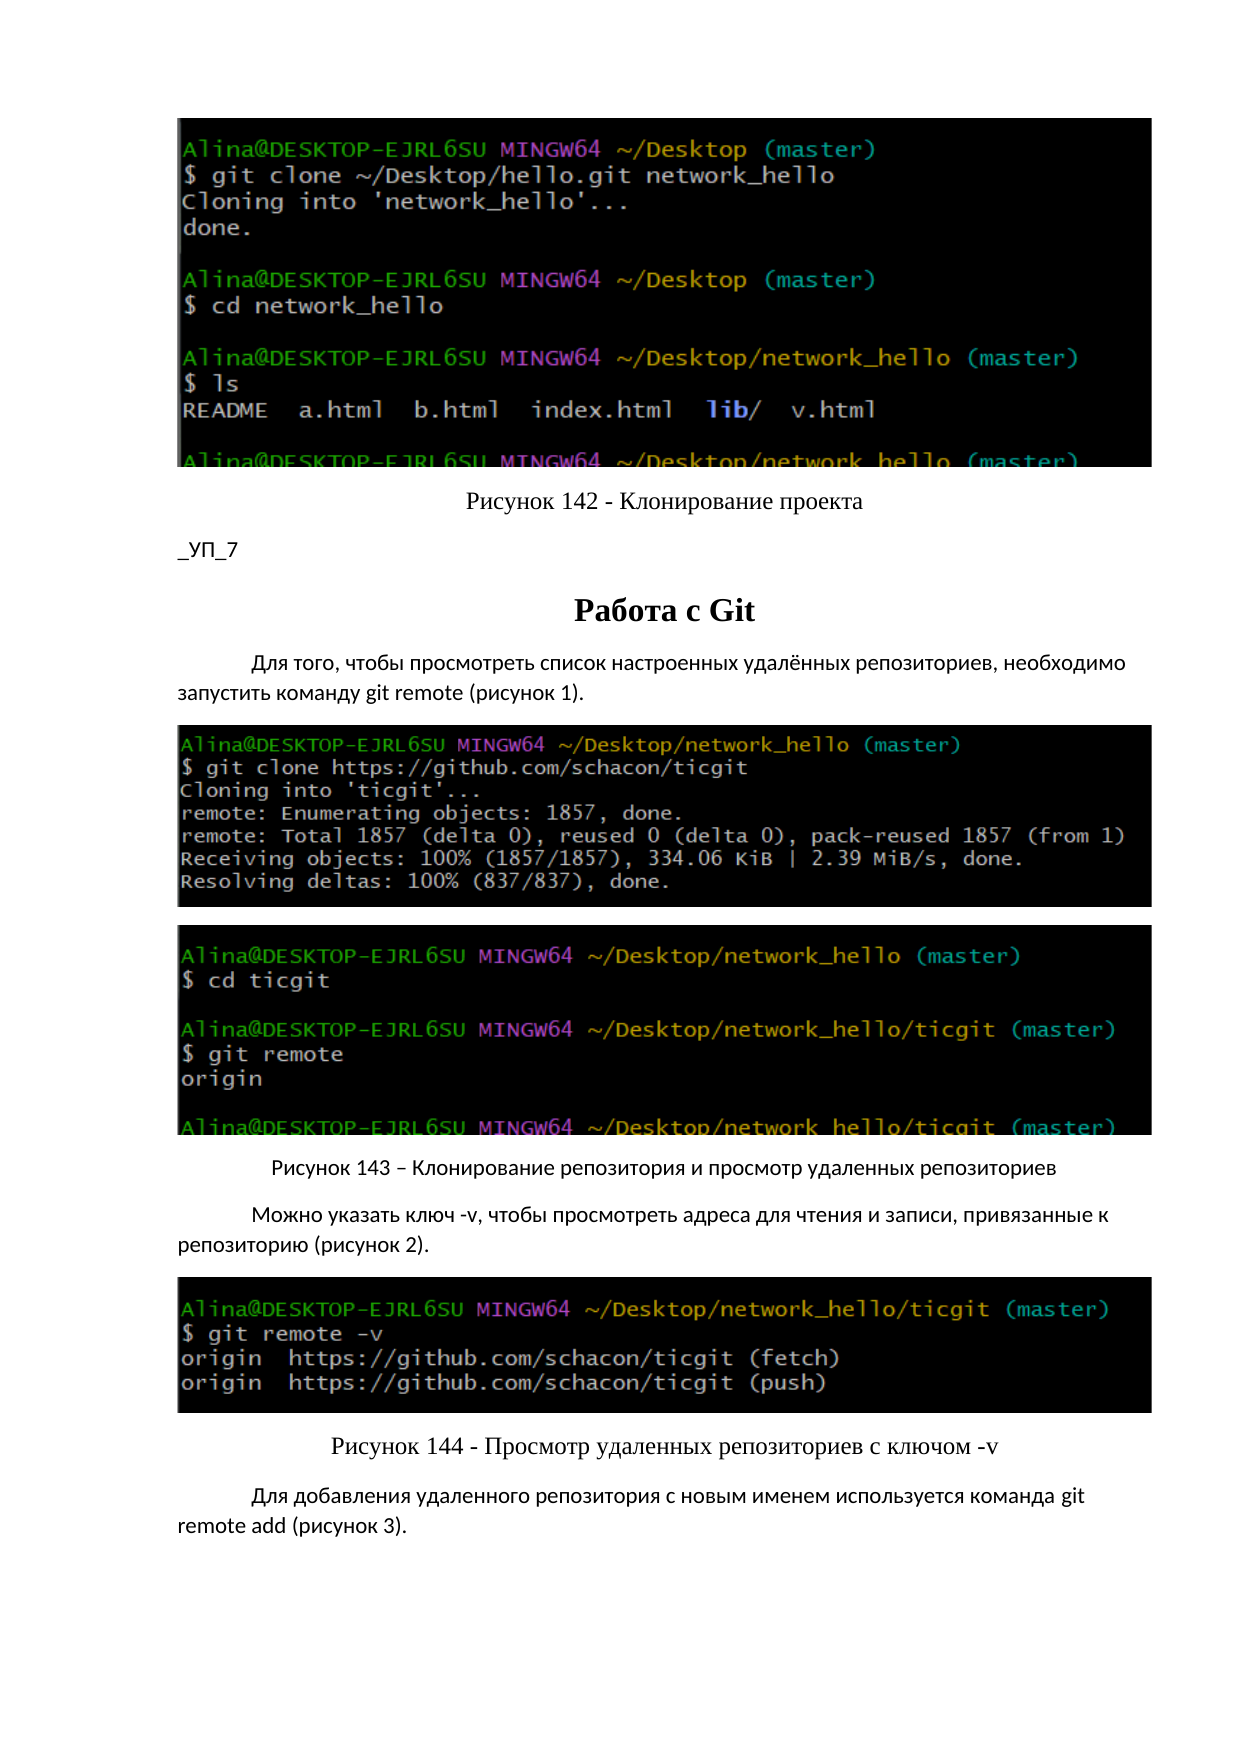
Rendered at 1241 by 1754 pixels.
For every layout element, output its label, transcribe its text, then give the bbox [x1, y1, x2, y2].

picture [177, 1277, 1152, 1413]
text Рисунок 143 – Клонирование репозитория и просмотр удаленных репозиториев [177, 1153, 1152, 1182]
picture [177, 118, 1152, 467]
text Рисунок 142 - Клонирование проекта [177, 486, 1152, 515]
text Рисунок 144 - Просмотр удаленных репозиториев с ключом -v [177, 1431, 1152, 1460]
picture [177, 925, 1152, 1135]
text Для того, чтобы просмотреть список настроенных удалённых репозиториев, необходимо запустить команду git remote (рисунок 1). [177, 648, 1152, 706]
text Можно указать ключ -v, чтобы просмотреть адреса для чтения и записи, привязанные к репозиторию (рисунок 2). [177, 1200, 1152, 1259]
subtitle Работа с Git [177, 591, 1152, 629]
text _УП_7 [177, 536, 1152, 563]
text Для добавления удаленного репозитория с новым именем используется команда git remote add (рисунок 3). [177, 1481, 1152, 1539]
picture [177, 725, 1152, 907]
